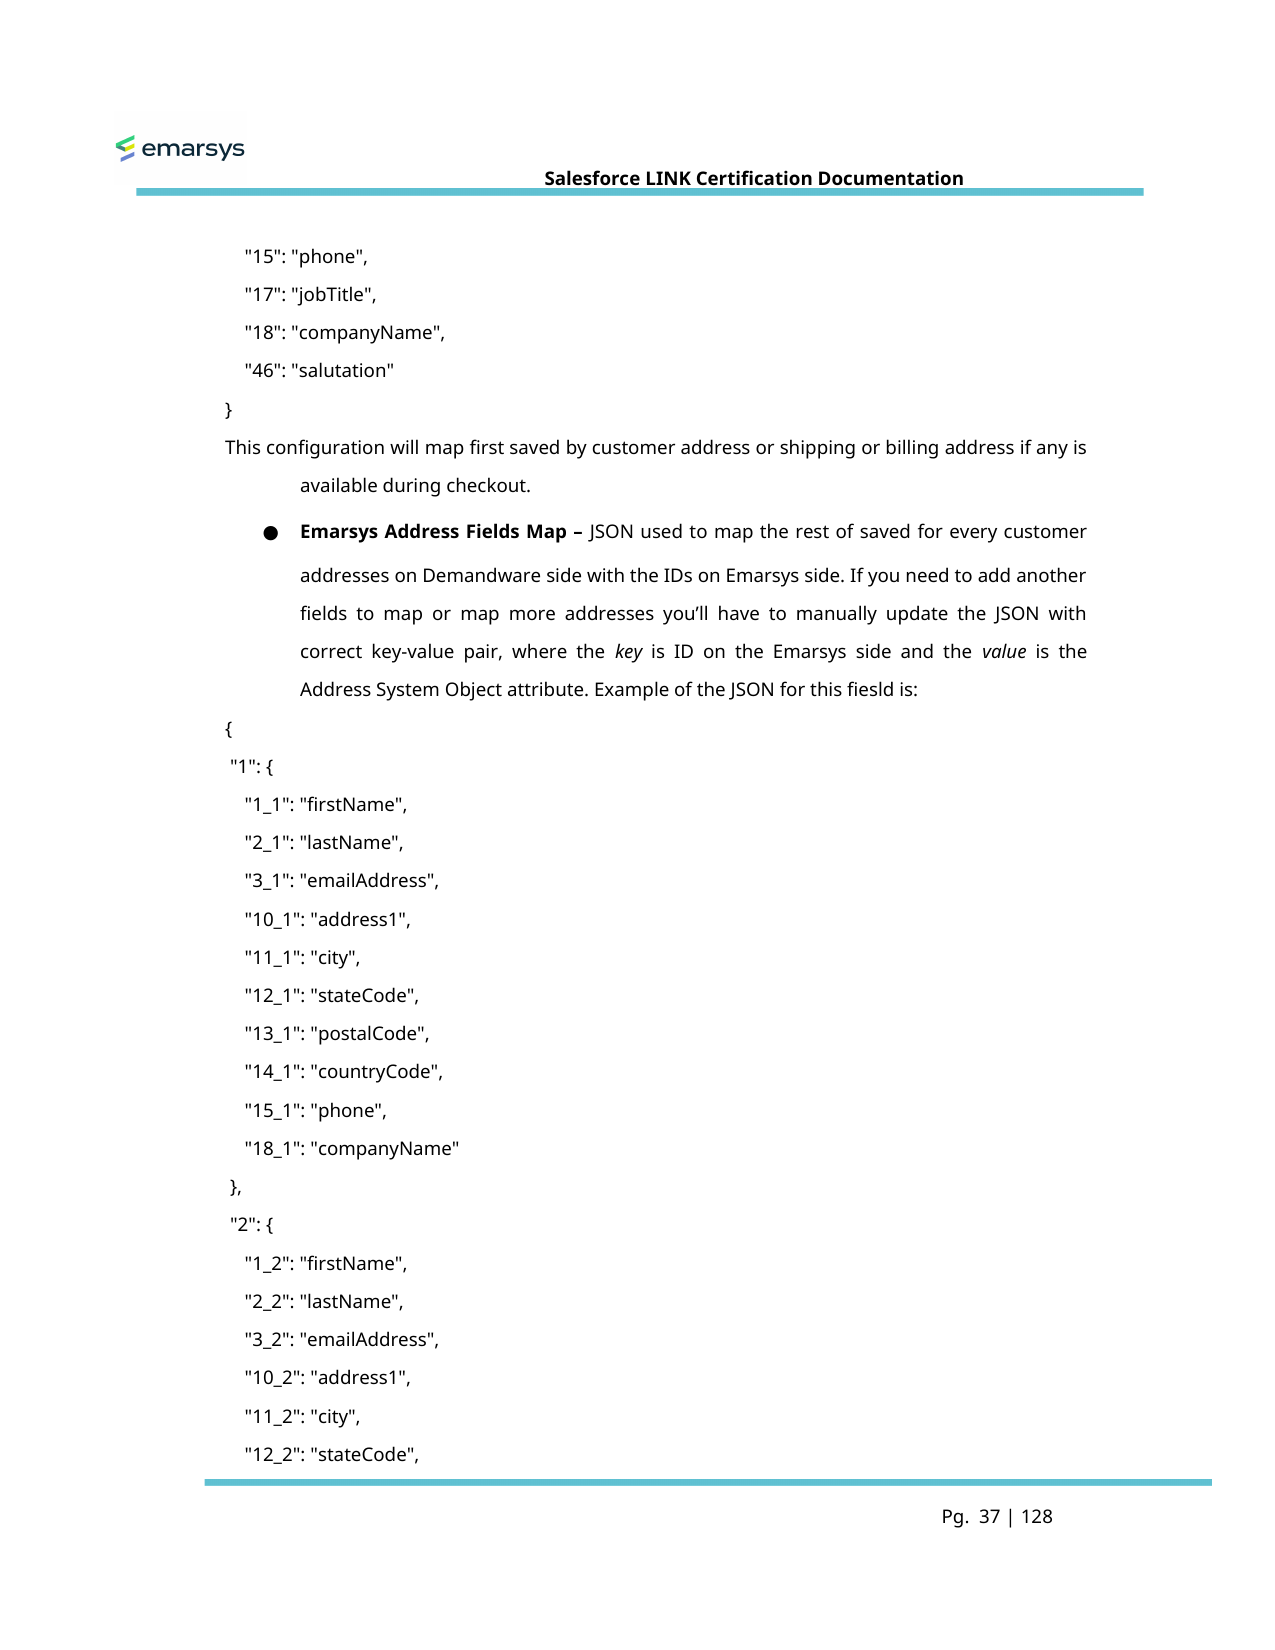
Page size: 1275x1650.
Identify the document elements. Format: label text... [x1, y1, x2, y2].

text "2_2": "lastName", [225, 1288, 1087, 1314]
list Emarsys Address Fields Map – JSON used to map the rest of saved for every customer addresses on Demandware side with the IDs on Emarsys side. If you need to add another fields to map or map more addresses you’ll have to manually update the JSON with correct key-value pair, where the key is ID on the Emarsys side and the value is the Address System Object attribute. Example of the JSON for this fiesld is: [262, 511, 1087, 702]
text "10_1": "address1", [225, 906, 1087, 931]
text }, [225, 1173, 1087, 1199]
text "3_2": "emailAddress", [225, 1326, 1087, 1352]
text "12_2": "stateCode", [225, 1441, 1087, 1467]
text This configuration will map first saved by customer address or shipping or billing address if any is available during checkout. [225, 434, 1087, 498]
text "3_1": "emailAddress", [225, 868, 1087, 893]
text "1": { [225, 753, 1087, 778]
text "10_2": "address1", [225, 1365, 1087, 1390]
text "17": "jobTitle", [225, 281, 1087, 307]
text "1_1": "firstName", [225, 791, 1087, 817]
picture [204, 1479, 1212, 1486]
text "11_2": "city", [225, 1403, 1087, 1428]
text "46": "salutation" [225, 358, 1087, 383]
text "2_1": "lastName", [225, 829, 1087, 855]
text "1_2": "firstName", [225, 1250, 1087, 1276]
text "14_1": "countryCode", [225, 1059, 1087, 1084]
text "18_1": "companyName" [225, 1135, 1087, 1161]
text "11_1": "city", [225, 944, 1087, 970]
picture [113, 111, 247, 185]
picture [136, 188, 1144, 196]
text "15_1": "phone", [225, 1097, 1087, 1123]
text "18": "companyName", [225, 319, 1087, 345]
text "2": { [225, 1212, 1087, 1237]
text "15": "phone", [225, 243, 1087, 269]
text "13_1": "postalCode", [225, 1021, 1087, 1046]
text "12_1": "stateCode", [225, 982, 1087, 1008]
text } [225, 396, 1087, 422]
text { [225, 715, 1087, 740]
